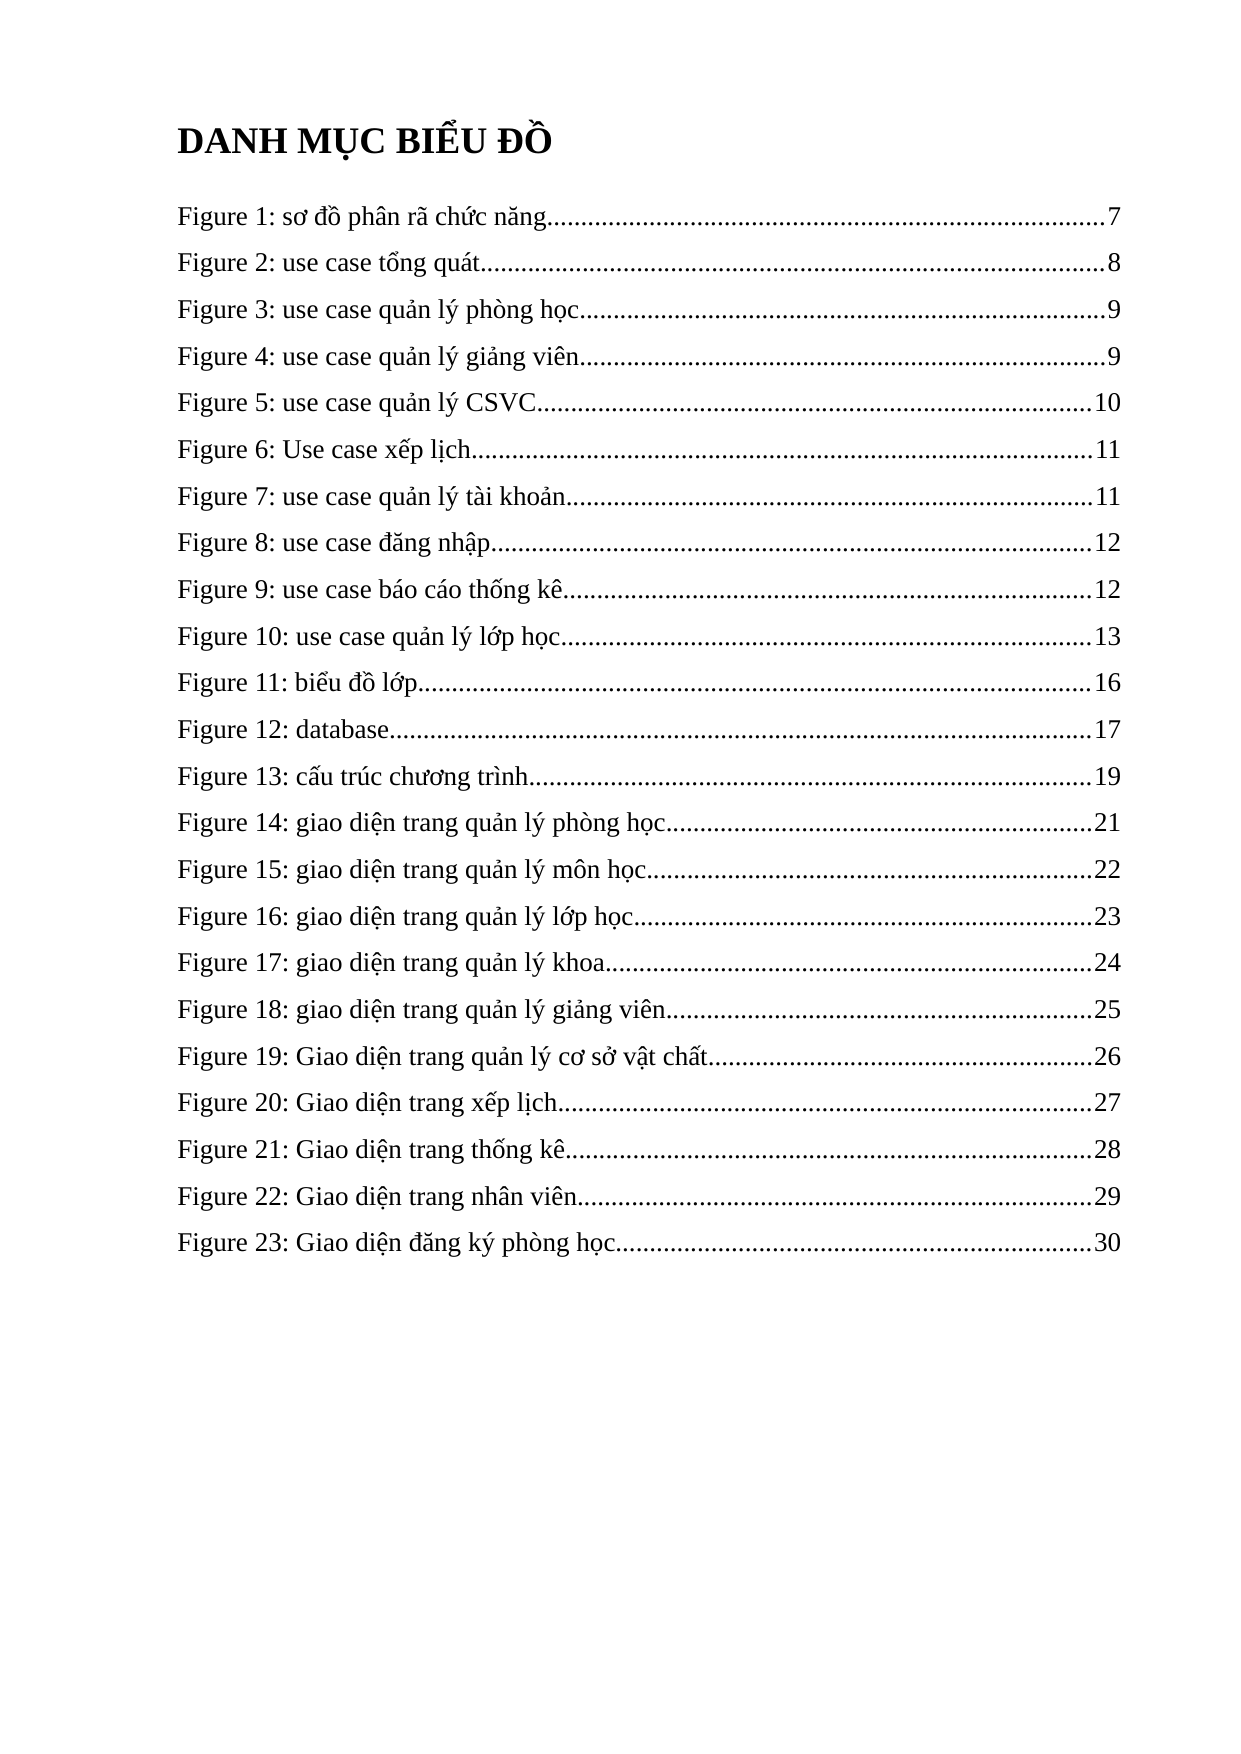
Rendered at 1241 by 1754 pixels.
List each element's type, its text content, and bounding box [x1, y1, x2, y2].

text Figure 15: giao diện trang quản lý môn học 22 [177, 853, 1122, 884]
text Figure 16: giao diện trang quản lý lớp học 23 [177, 900, 1122, 931]
text Figure 13: cấu trúc chương trình 19 [177, 760, 1122, 791]
text Figure 5: use case quản lý CSVC 10 [177, 387, 1122, 418]
text Figure 2: use case tổng quát 8 [177, 247, 1122, 278]
text Figure 1: sơ đồ phân rã chức năng 7 [177, 200, 1122, 231]
text Figure 8: use case đăng nhập 12 [177, 527, 1122, 558]
text Figure 20: Giao diện trang xếp lịch 27 [177, 1087, 1122, 1118]
text Figure 3: use case quản lý phòng học 9 [177, 293, 1122, 324]
text Figure 9: use case báo cáo thống kê 12 [177, 573, 1122, 604]
text Figure 6: Use case xếp lịch 11 [177, 433, 1122, 464]
text Figure 23: Giao diện đăng ký phòng học 30 [177, 1227, 1122, 1258]
text Figure 12: database 17 [177, 713, 1122, 744]
text Figure 10: use case quản lý lớp học 13 [177, 620, 1122, 651]
text Figure 14: giao diện trang quản lý phòng học 21 [177, 807, 1122, 838]
text Figure 7: use case quản lý tài khoản 11 [177, 480, 1122, 511]
text Figure 11: biểu đồ lớp 16 [177, 667, 1122, 698]
text Figure 22: Giao diện trang nhân viên 29 [177, 1180, 1122, 1211]
text Figure 19: Giao diện trang quản lý cơ sở vật chất 26 [177, 1040, 1122, 1071]
text Figure 18: giao diện trang quản lý giảng viên 25 [177, 993, 1122, 1024]
text Figure 21: Giao diện trang thống kê 28 [177, 1133, 1122, 1164]
text Figure 17: giao diện trang quản lý khoa 24 [177, 947, 1122, 978]
text Figure 4: use case quản lý giảng viên 9 [177, 340, 1122, 371]
